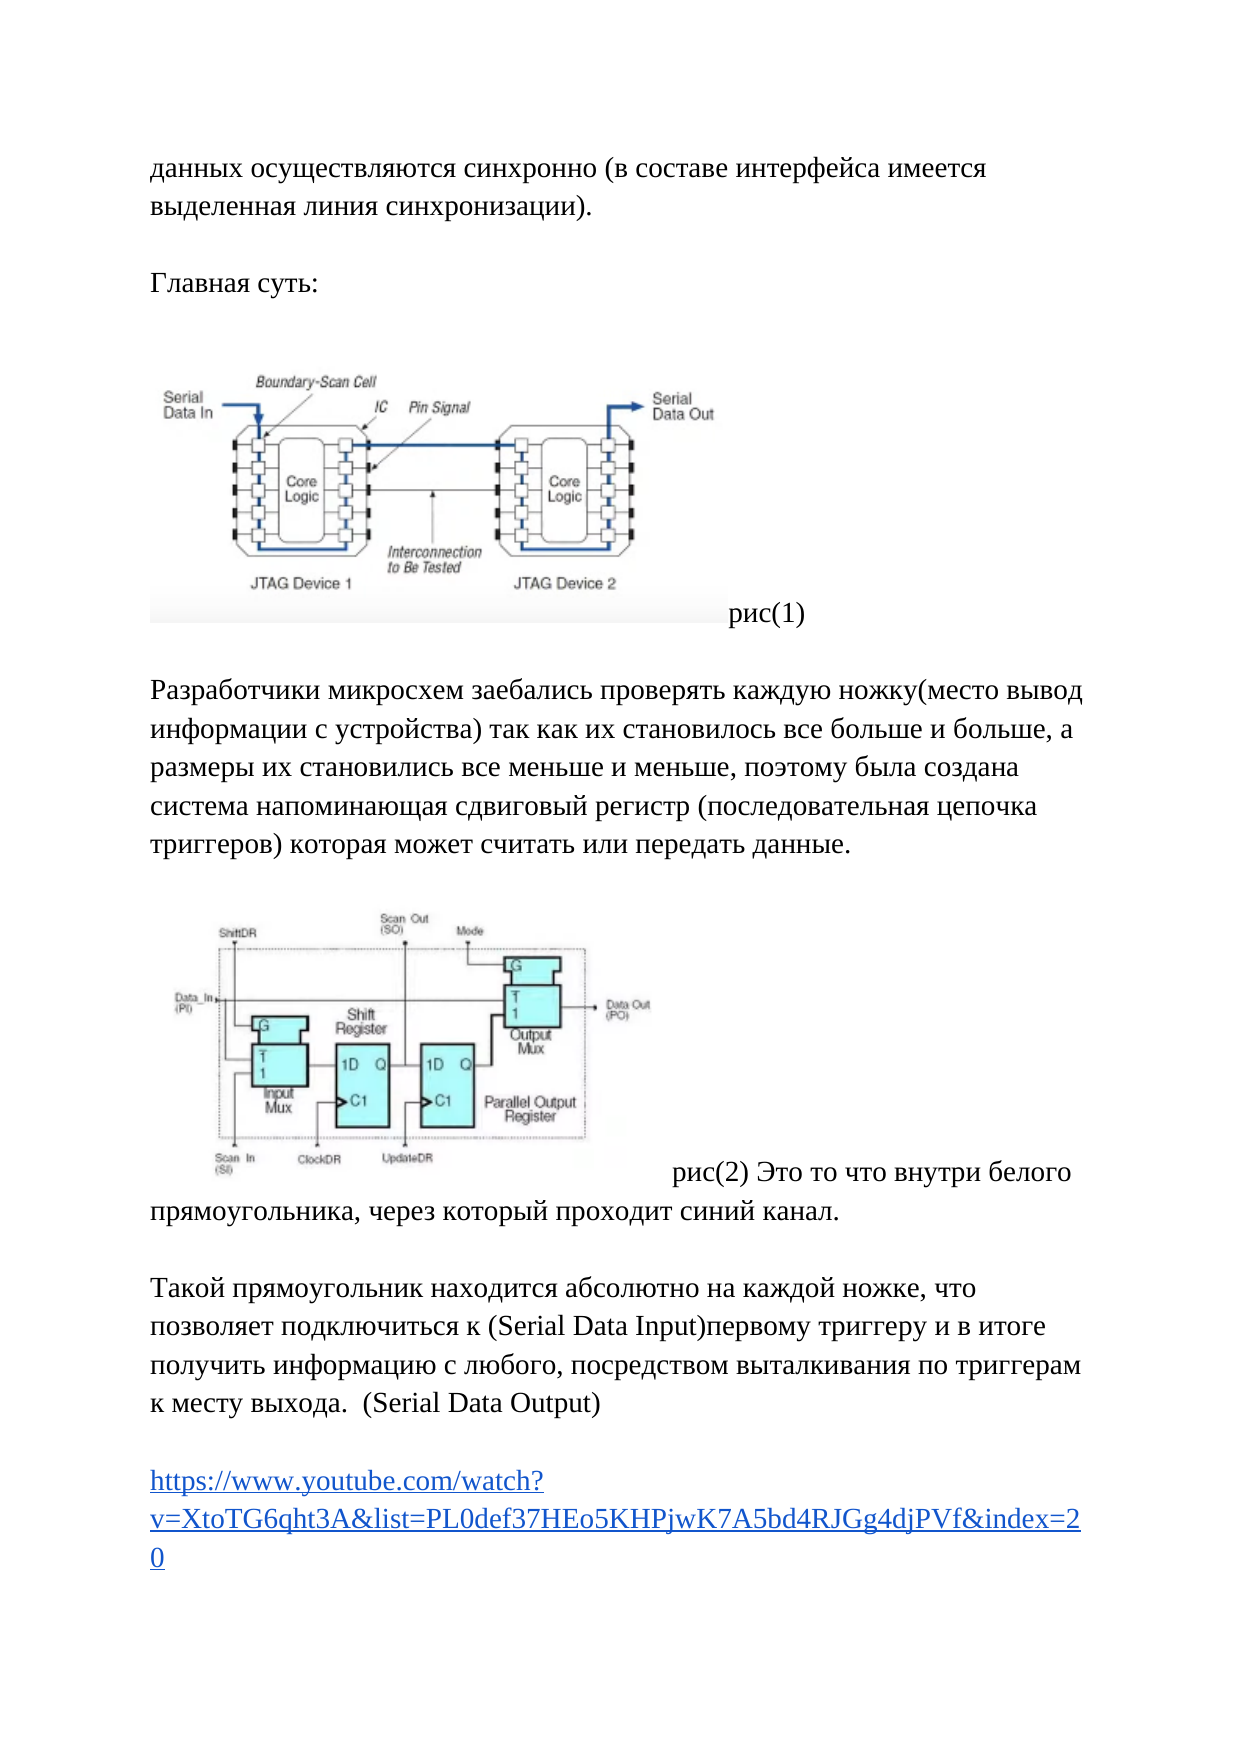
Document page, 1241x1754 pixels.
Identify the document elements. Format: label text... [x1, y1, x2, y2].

text Такой прямоугольник находится абсолютно на каждой ножке, что позволяет подключиться к (Serial Data Input)первому триггеру и в итоге получить информацию с любого, посредством выталкивания по триггерам к месту выхода. (Serial Data Output) [150, 1270, 1090, 1419]
text Главная суть: [150, 266, 1090, 299]
picture [150, 903, 672, 1182]
picture [150, 342, 729, 623]
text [150, 150, 1090, 222]
text https://www.youtube.com/watch?v=XtoTG6qht3A&list=PL0def37HEo5KHPjwK7A5bd4RJGg4djPVf&index=20 [150, 1463, 1090, 1573]
text Разработчики микросхем заебались проверять каждую ножку(место вывод информации с устройства) так как их становилось все больше и больше, а размеры их становились все меньше и меньше, поэтому была создана система напоминающая сдвиговый регистр (последовательная цепочка триггеров) которая может считать или передать данные. [150, 672, 1090, 860]
